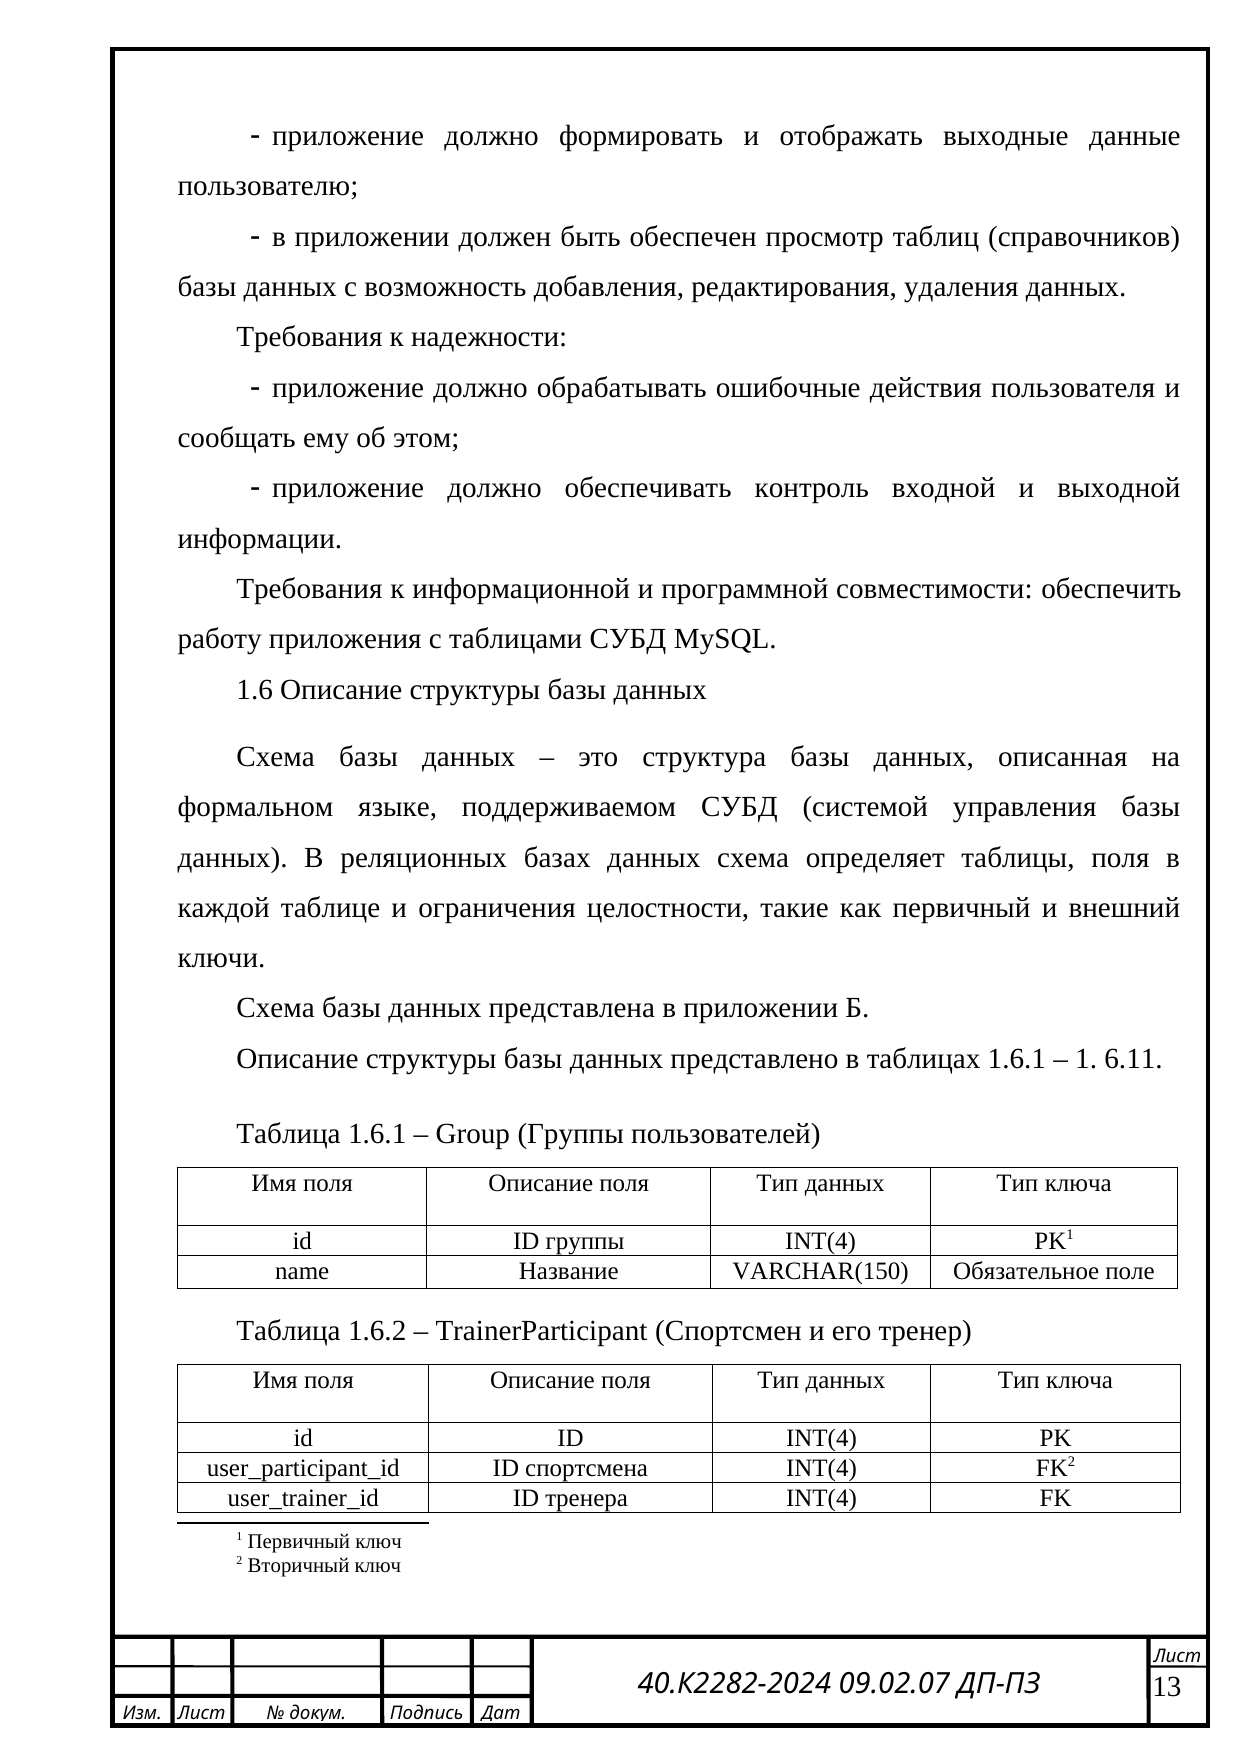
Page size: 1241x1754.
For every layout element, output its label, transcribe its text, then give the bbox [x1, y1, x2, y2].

table_cell ID группы [427, 1226, 710, 1255]
table_cell PK [931, 1226, 1177, 1255]
list приложение должно обеспечивать контроль входной и выходной информации. [177, 471, 1181, 554]
text Требования к надежности: [177, 319, 1181, 353]
table_header Тип данных [713, 1365, 930, 1422]
text Таблица 1.6.1 – Group (Группы пользователей) [177, 1116, 1181, 1150]
table_header Тип ключа [931, 1168, 1177, 1225]
table_cell id [178, 1226, 426, 1255]
table_header Имя поля [178, 1168, 426, 1225]
list приложение должно обрабатывать ошибочные действия пользователя и сообщать ему об этом; [177, 370, 1181, 454]
table_cell VARCHAR(150) [711, 1256, 930, 1287]
table_cell name [178, 1256, 426, 1287]
table_cell Название [427, 1256, 710, 1287]
table_cell user_trainer_id [178, 1483, 428, 1512]
text Схема базы данных – это структура базы данных, описанная на формальном языке, поддерживаемом СУБД (системой управления базы данных). В реляционных базах данных схема определяет таблицы, поля в каждой таблице и ограничения целостности, такие как первичный и внешний ключи. [177, 739, 1181, 974]
table_cell id [178, 1423, 428, 1452]
table_cell INT(4) [711, 1226, 930, 1255]
table_header Описание поля [429, 1365, 712, 1422]
table_cell FK [931, 1483, 1180, 1512]
table_cell ID спортсмена [429, 1453, 712, 1482]
table_cell INT(4) [713, 1453, 930, 1482]
table_header Тип данных [711, 1168, 930, 1225]
table_cell INT(4) [713, 1483, 930, 1512]
list приложение должно формировать и отображать выходные данные пользователю; [177, 118, 1181, 202]
table_cell INT(4) [713, 1423, 930, 1452]
subtitle 1.6 Описание структуры базы данных [177, 672, 1181, 706]
text Схема базы данных представлена в приложении Б. [177, 991, 1181, 1024]
list в приложении должен быть обеспечен просмотр таблиц (справочников) базы данных с возможность добавления, редактирования, удаления данных. [177, 219, 1181, 303]
table_header Описание поля [427, 1168, 710, 1225]
table_cell ID тренера [429, 1483, 712, 1512]
table_cell PK [931, 1423, 1180, 1452]
table_header Имя поля [178, 1365, 428, 1422]
table_cell Обязательное поле [931, 1256, 1177, 1287]
text Таблица 1.6.2 – TrainerParticipant (Спортсмен и его тренер) [177, 1313, 1181, 1347]
table_cell ID [429, 1423, 712, 1452]
table_cell user_participant_id [178, 1453, 428, 1482]
text Описание структуры базы данных представлено в таблицах 1.6.1 – 1. 6.11. [177, 1041, 1181, 1074]
text Требования к информационной и программной совместимости: обеспечить работу приложения с таблицами СУБД MySQL. [177, 571, 1181, 655]
table_cell FK [931, 1453, 1180, 1482]
table_header Тип ключа [931, 1365, 1180, 1422]
